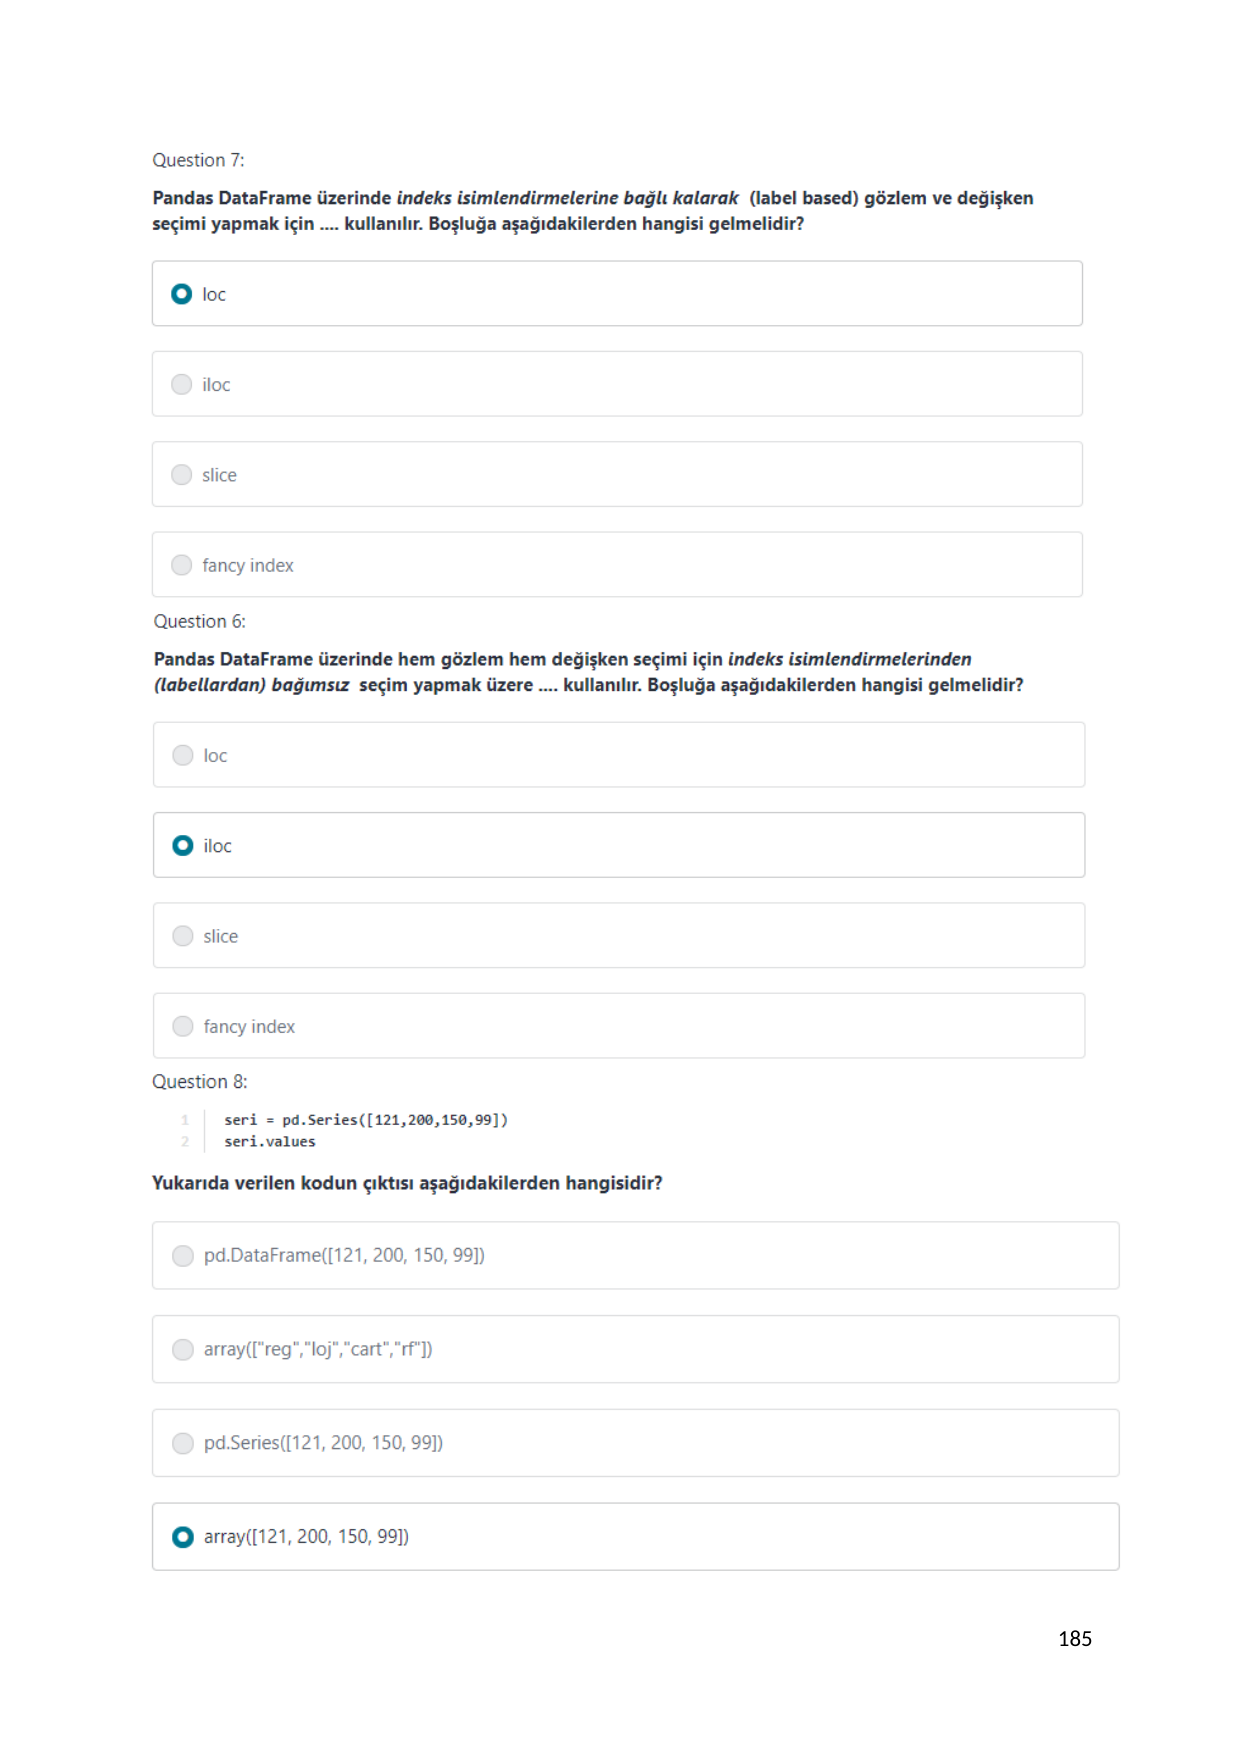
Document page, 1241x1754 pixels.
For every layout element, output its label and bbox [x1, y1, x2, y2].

picture [147, 147, 1093, 606]
picture [147, 607, 1093, 1066]
picture [147, 1068, 1134, 1590]
